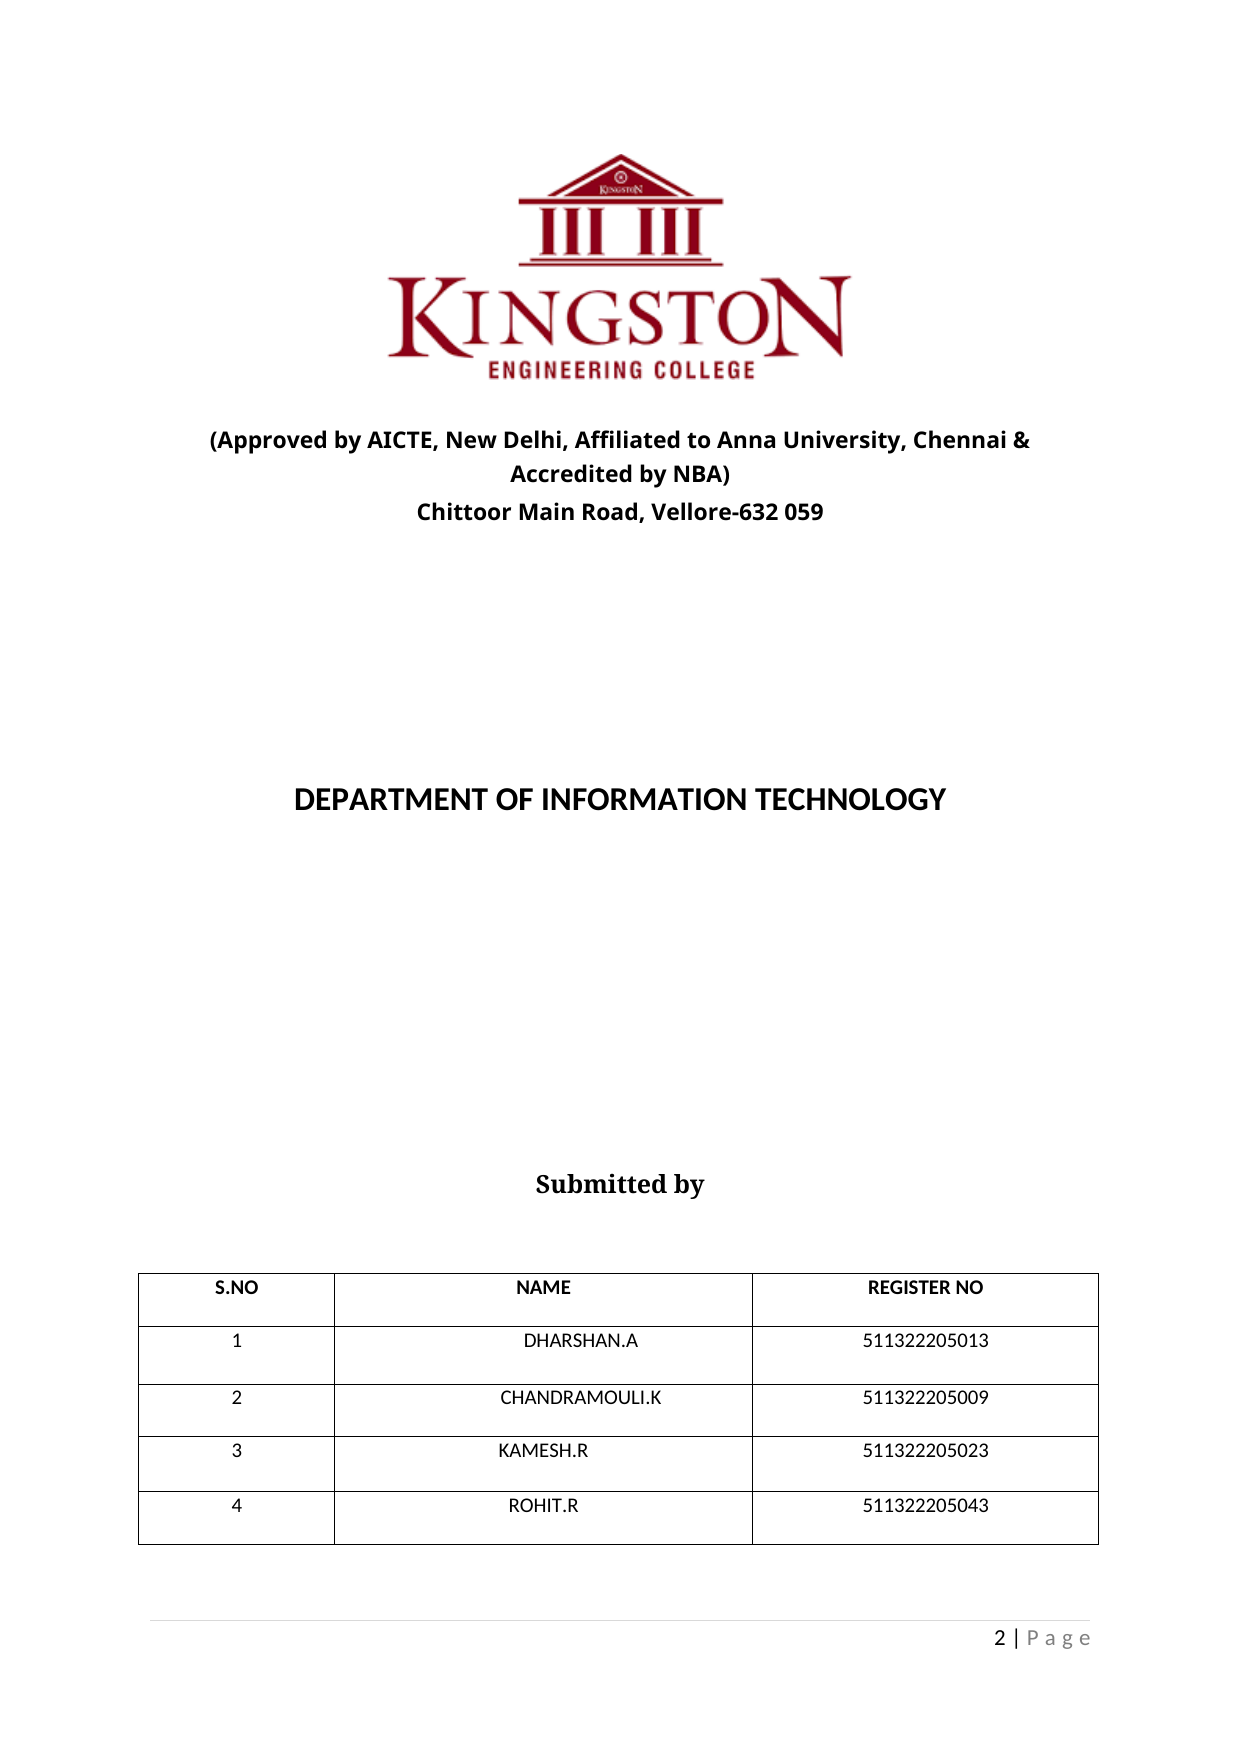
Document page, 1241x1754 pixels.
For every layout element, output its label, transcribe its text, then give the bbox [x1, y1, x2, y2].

table_header NAME [335, 1274, 752, 1326]
table_cell KAMESH.R [335, 1437, 752, 1491]
table_cell CHANDRAMOULI.K [335, 1385, 752, 1436]
table_header REGISTER NO [753, 1274, 1098, 1326]
table_cell 1 [139, 1327, 334, 1383]
subtitle Chittoor Main Road, Vellore-632 059 [150, 496, 1090, 527]
text DEPARTMENT OF INFORMATION TECHNOLOGY [150, 778, 1090, 818]
table_cell 2 [139, 1385, 334, 1436]
table_cell 4 [139, 1492, 334, 1544]
table_header S.NO [139, 1274, 334, 1326]
table_cell 511322205023 [753, 1437, 1098, 1491]
subtitle (Approved by AICTE, New Delhi, Affiliated to Anna University, Chennai & Accredited by NBA) [150, 424, 1090, 489]
table_cell 3 [139, 1437, 334, 1491]
text Submitted by [150, 1166, 1090, 1201]
table_cell ROHIT.R [335, 1492, 752, 1544]
table_cell 511322205009 [753, 1385, 1098, 1436]
table_cell DHARSHAN.A [335, 1327, 752, 1383]
table_cell 511322205043 [753, 1492, 1098, 1544]
table_cell 511322205013 [753, 1327, 1098, 1383]
picture [347, 154, 893, 380]
